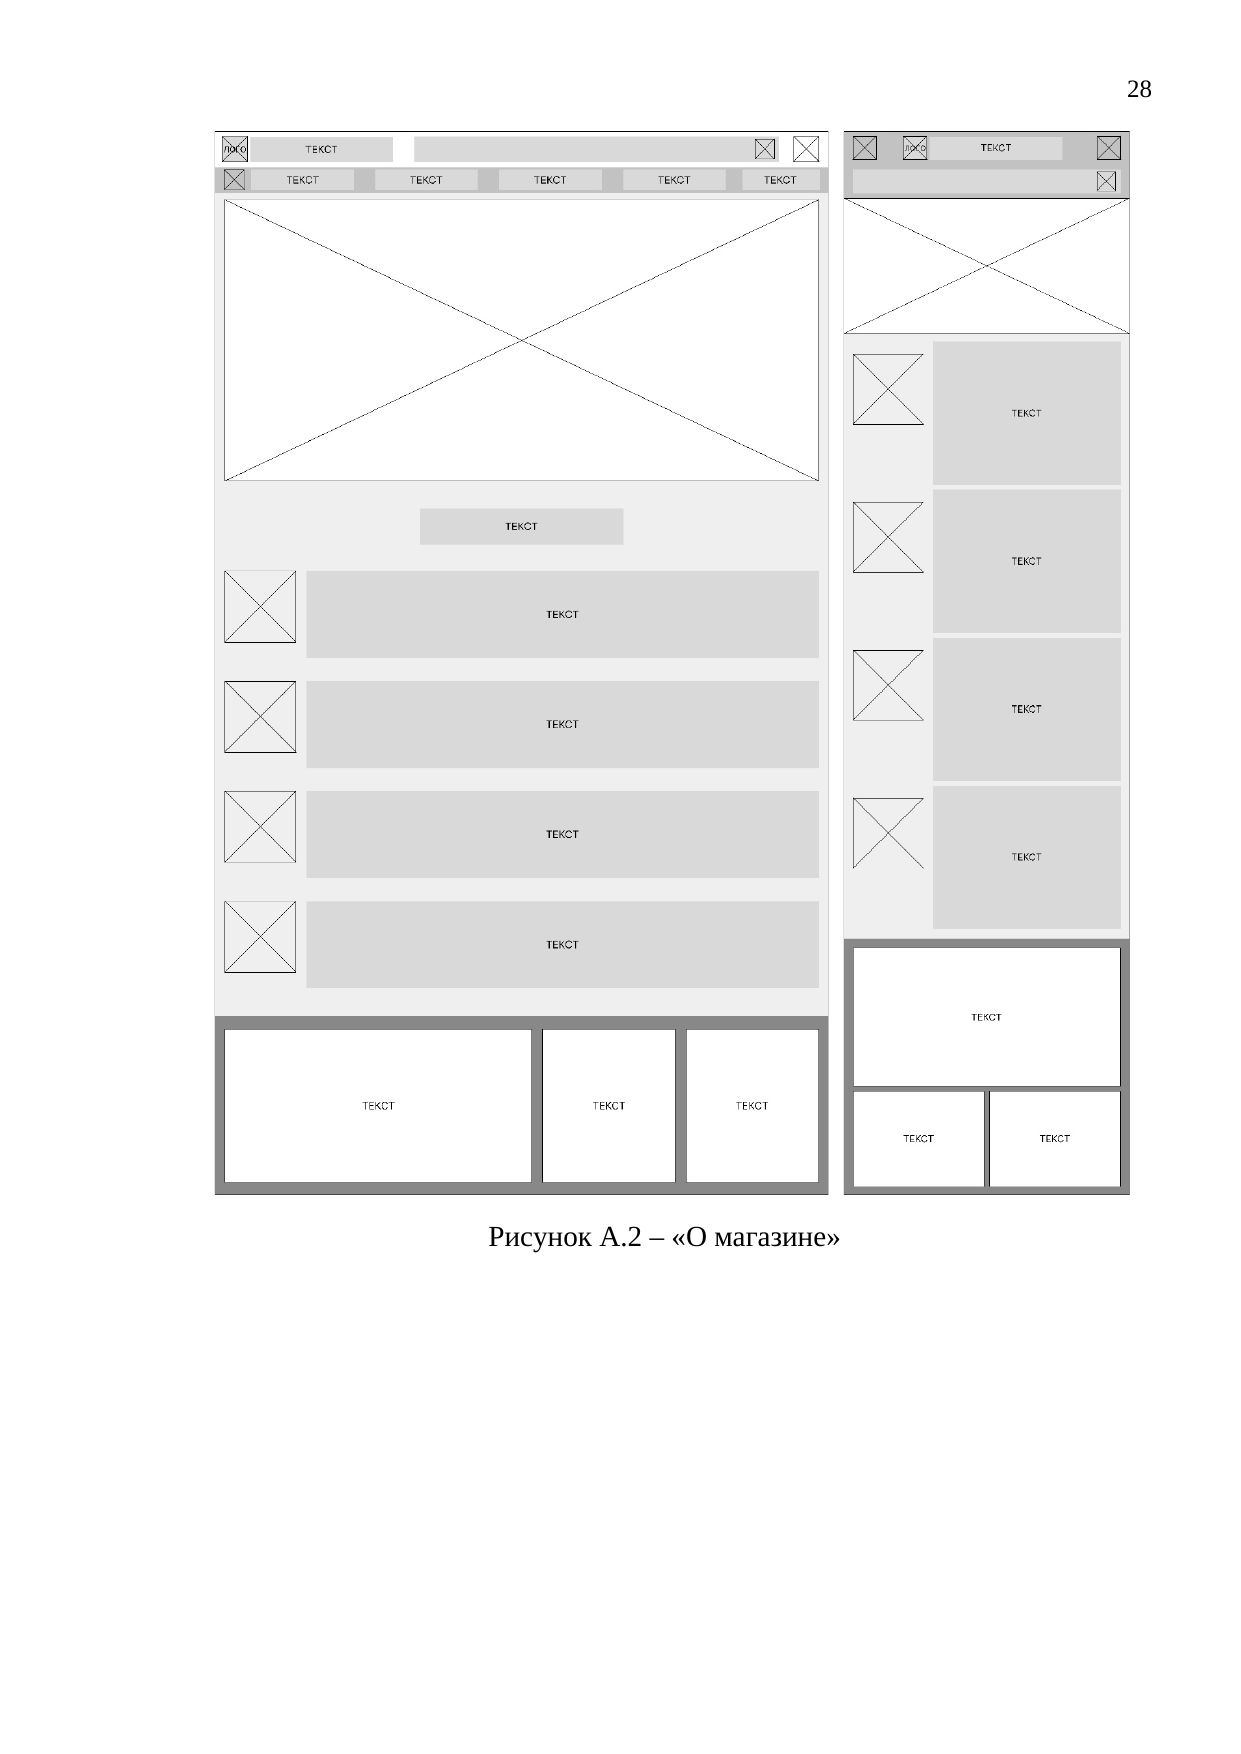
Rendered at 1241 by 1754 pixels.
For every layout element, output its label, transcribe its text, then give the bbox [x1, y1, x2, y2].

picture [214, 131, 829, 1195]
text Рисунок А.2 – «О магазине» [177, 1219, 1152, 1253]
picture [843, 131, 1130, 1195]
